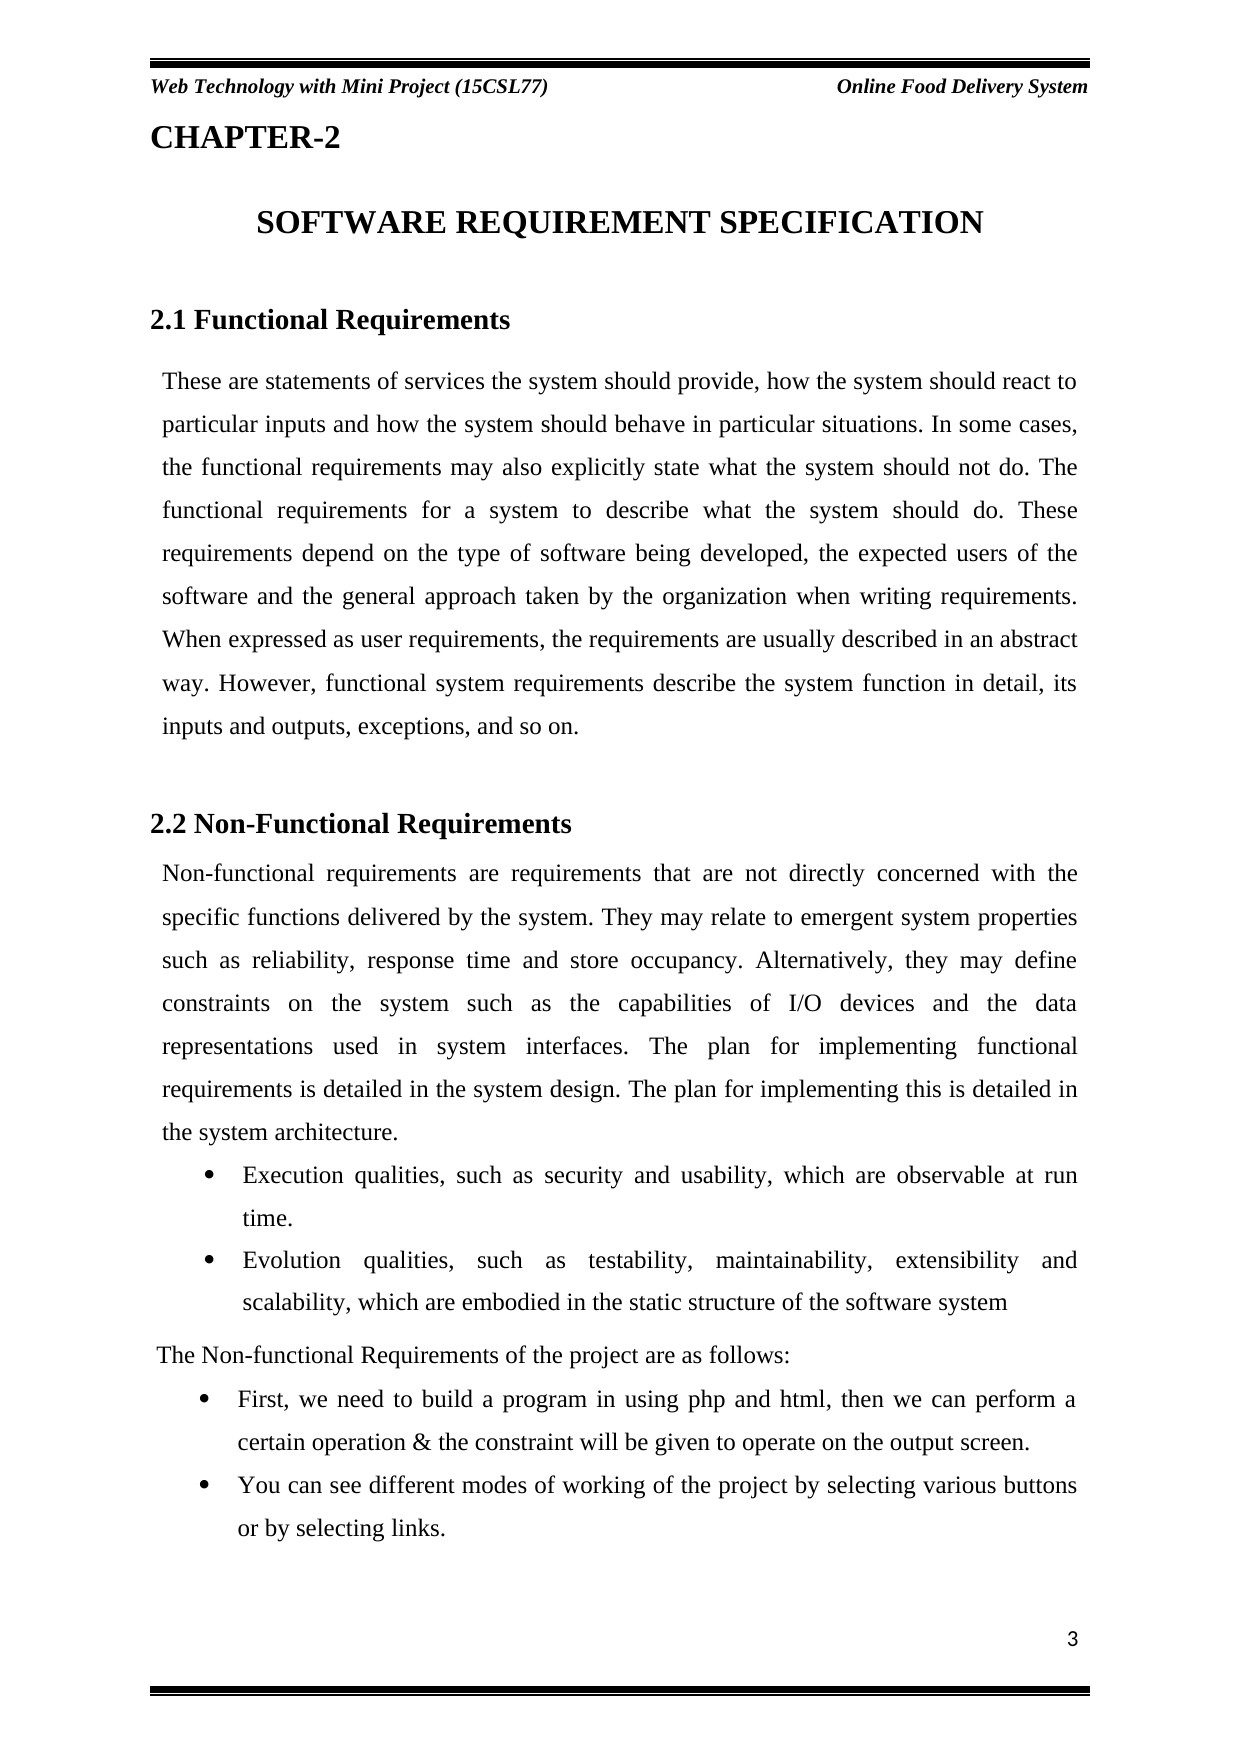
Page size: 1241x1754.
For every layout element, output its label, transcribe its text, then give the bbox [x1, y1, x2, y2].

list Evolution qualities, such as testability, maintainability, extensibility and scalability, which are embodied in the static structure of the software system [205, 1245, 1078, 1316]
text Non-functional requirements are requirements that are not directly concerned with the specific functions delivered by the system. They may relate to emergent system properties such as reliability, response time and store occupancy. Alternatively, they may define constraints on the system such as the capabilities of I/O devices and the data representations used in system interfaces. The plan for implementing functional requirements is detailed in the system design. The plan for implementing this is detailed in the system architecture. [162, 858, 1078, 1146]
list Execution qualities, such as security and usability, which are observable at run time. [205, 1161, 1078, 1232]
text These are statements of services the system should provide, how the system should react to particular inputs and how the system should behave in particular situations. In some cases, the functional requirements may also explicitly state what the system should not do. The functional requirements for a system to describe what the system should do. These requirements depend on the type of software being developed, the expected users of the software and the general approach taken by the organization when writing requirements. When expressed as user requirements, the requirements are usually described in an abstract way. However, functional system requirements describe the system function in detail, its inputs and outputs, exceptions, and so on. [162, 366, 1078, 739]
list You can see different modes of working of the project by selecting various buttons or by selecting links. [200, 1470, 1078, 1542]
subtitle 2.1 Functional Requirements [150, 302, 1090, 335]
list First, we need to build a program in using php and html, then we can perform a certain operation & the constraint will be given to operate on the output screen. [200, 1384, 1078, 1456]
subtitle SOFTWARE REQUIREMENT SPECIFICATION [150, 203, 1090, 241]
subtitle 2.2 Non-Functional Requirements [150, 806, 1090, 839]
text The Non-functional Requirements of the project are as follows: [150, 1341, 1078, 1369]
subtitle CHAPTER-2 [150, 117, 1090, 155]
